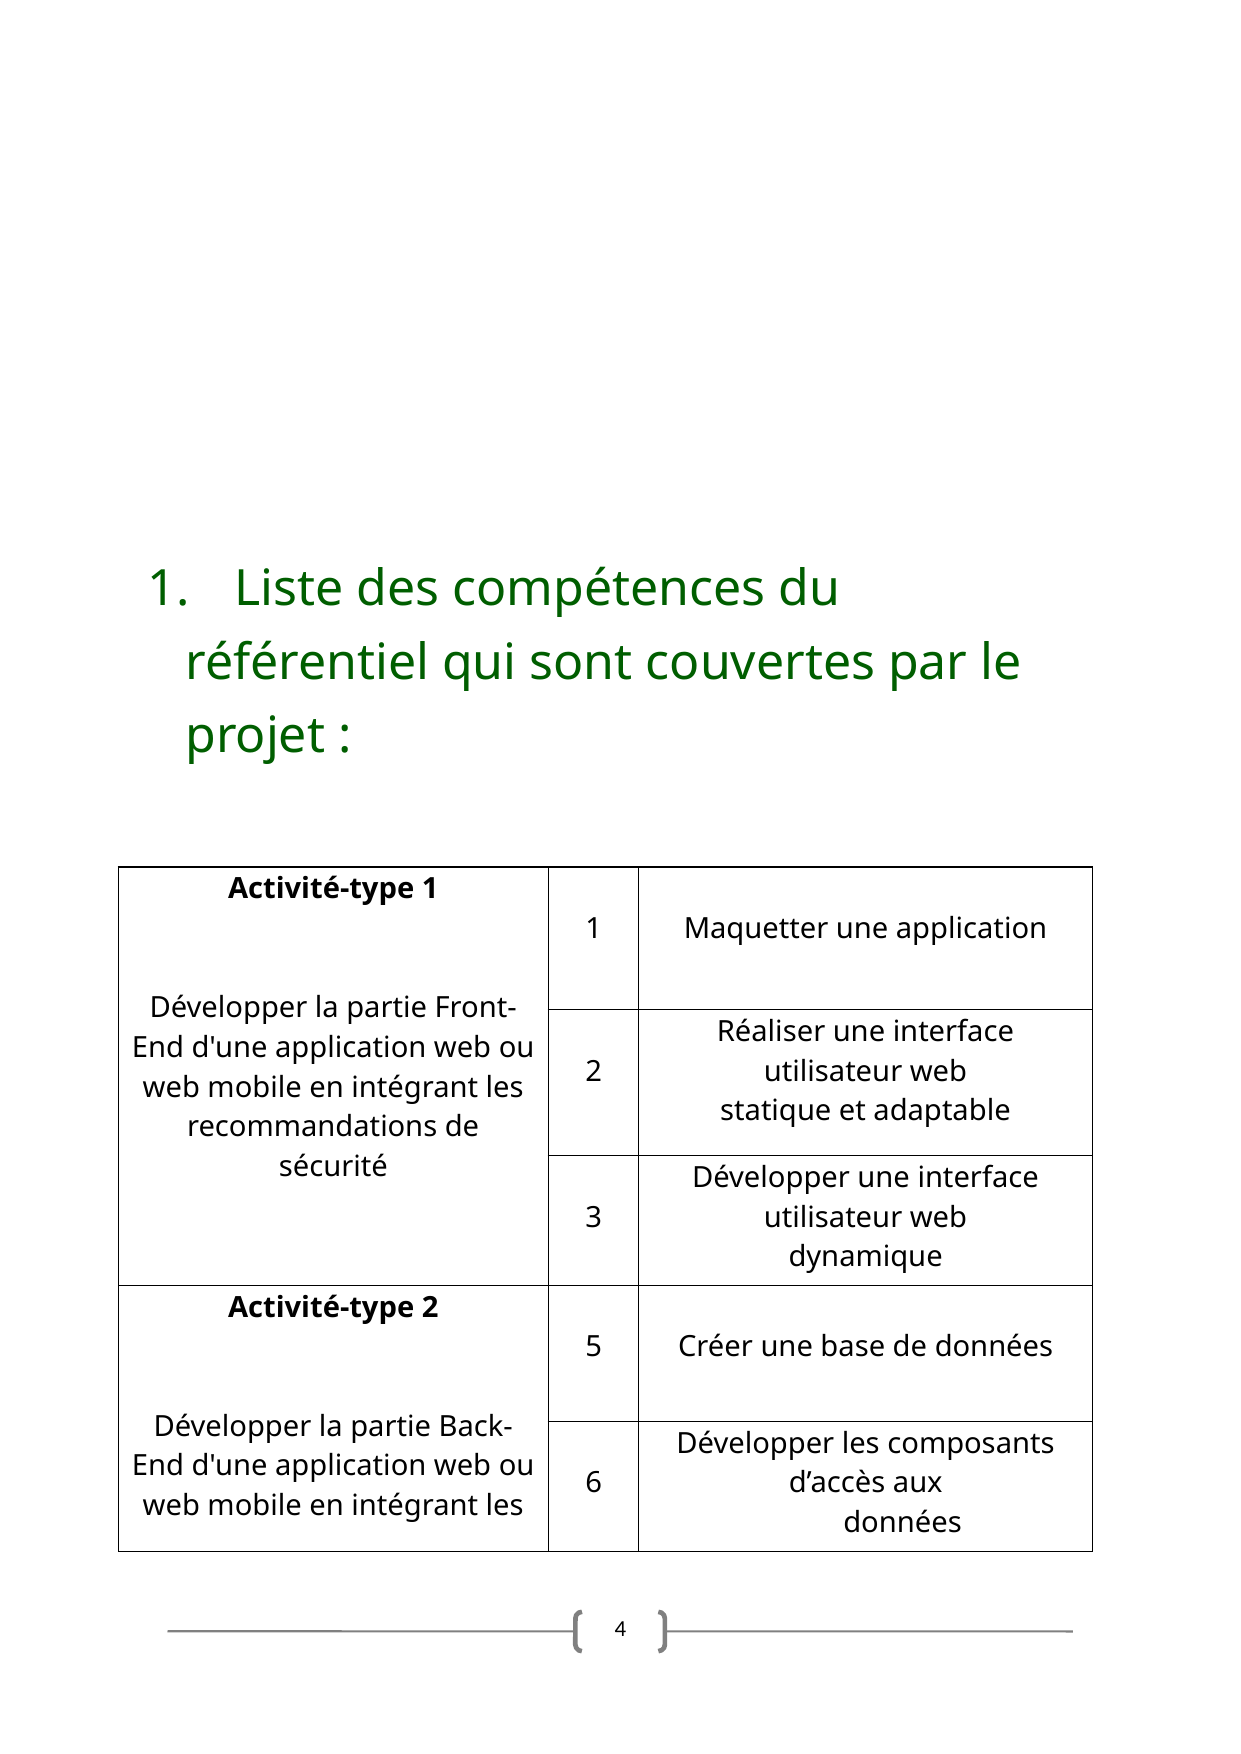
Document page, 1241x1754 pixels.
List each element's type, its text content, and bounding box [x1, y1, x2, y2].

table_cell 3 [549, 1156, 638, 1285]
list Liste des compétences du référentiel qui sont couvertes par le projet : [148, 552, 1093, 767]
table_header Maquetter une application [639, 868, 1092, 1009]
table_cell Développer les composants d’accès aux données [639, 1422, 1092, 1551]
table_cell 2 [549, 1010, 638, 1155]
table_cell Créer une base de données [639, 1286, 1092, 1421]
table_header 1 [549, 868, 638, 1009]
table_header Activité-type 1 Développer la partie Front-End d'une application web ou web mobile en intégrant les recommandations de sécurité [119, 868, 548, 1285]
table_cell 6 [549, 1422, 638, 1551]
table_cell Réaliser une interface utilisateur web statique et adaptable [639, 1010, 1092, 1155]
table_cell Activité-type 2 Développer la partie Back-End d'une application web ou web mobile en intégrant les recommandations de sécurité [119, 1286, 548, 1551]
table_cell 5 [549, 1286, 638, 1421]
table_cell Développer une interface utilisateur web dynamique [639, 1156, 1092, 1285]
